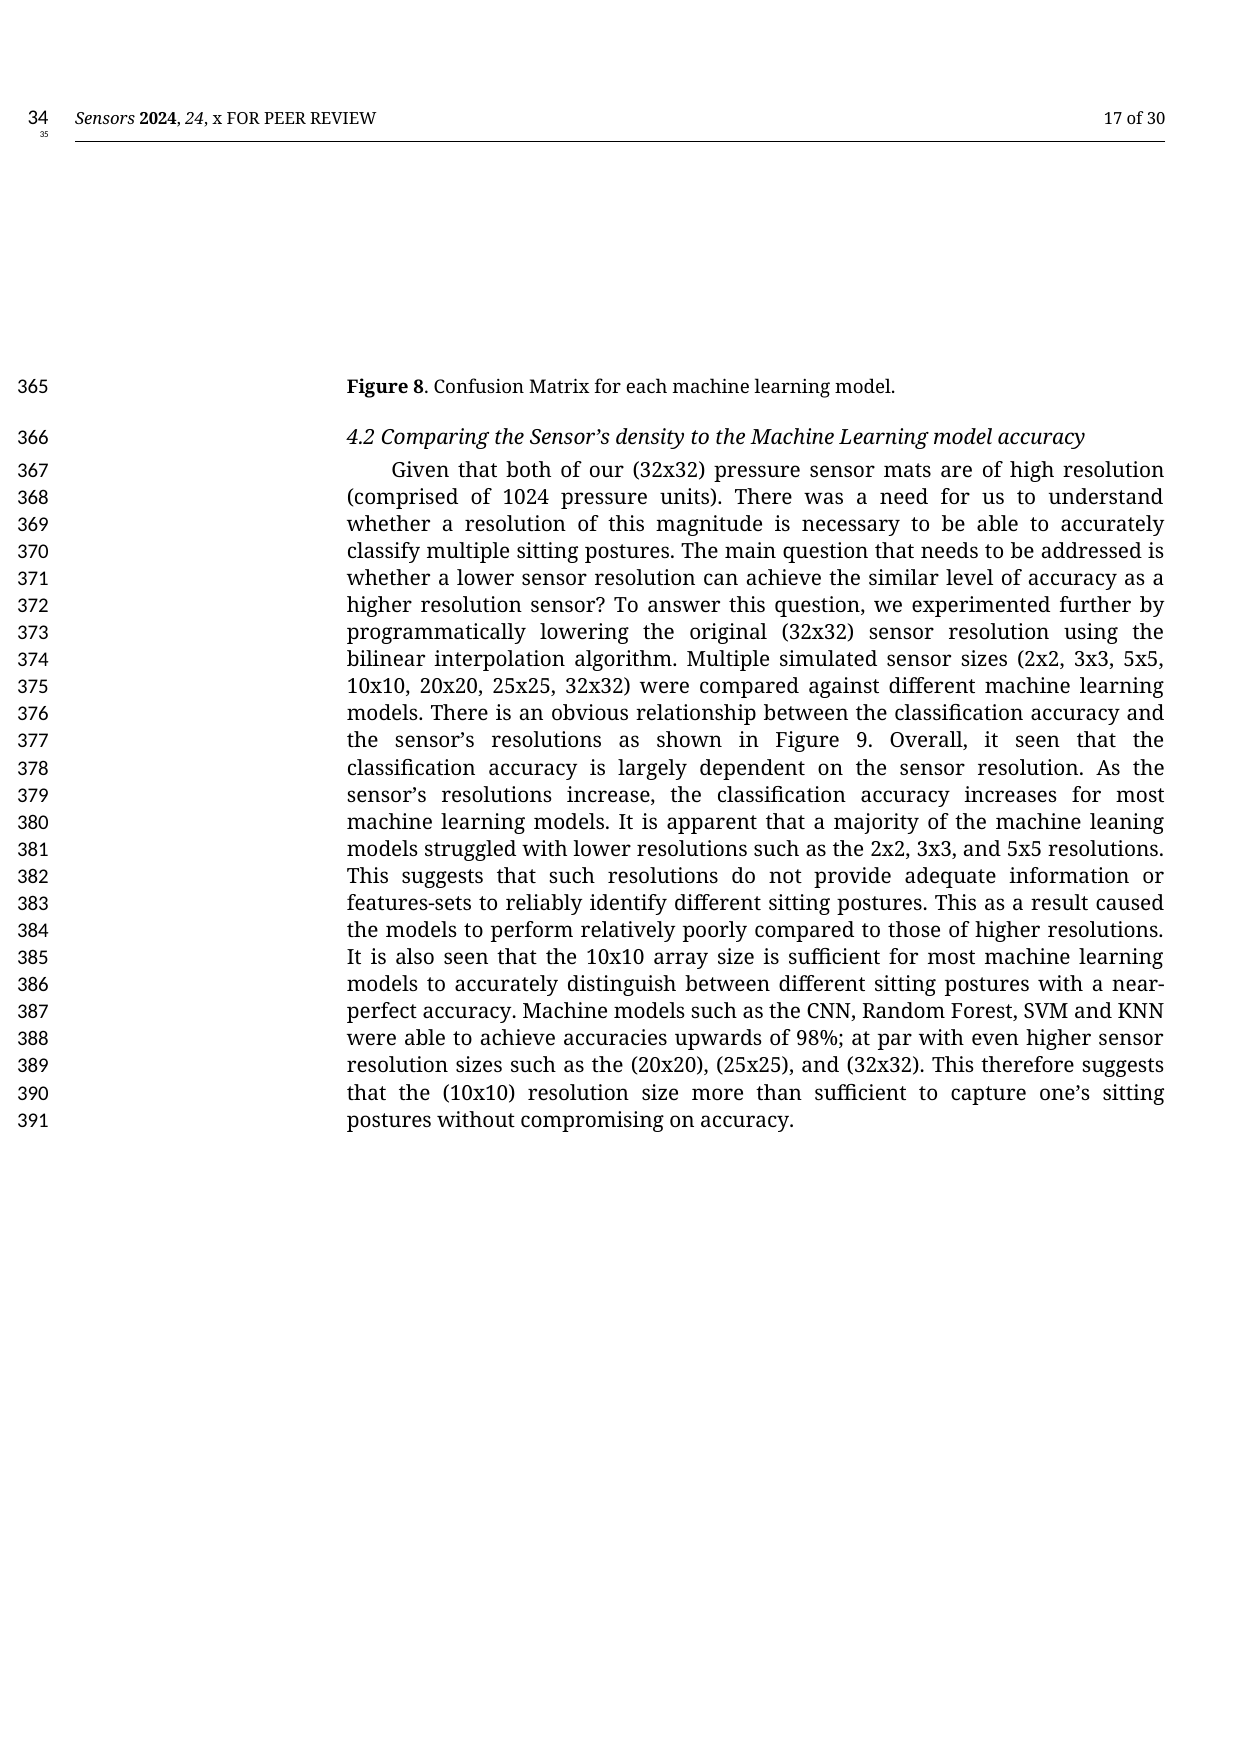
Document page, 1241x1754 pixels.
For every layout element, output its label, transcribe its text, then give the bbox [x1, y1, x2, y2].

text Figure 8. Confusion Matrix for each machine learning model. [347, 374, 1165, 398]
text Given that both of our (32x32) pressure sensor mats are of high resolution (comprised of 1024 pressure units). There was a need for us to understand whether a resolution of this magnitude is necessary to be able to accurately classify multiple sitting postures. The main question that needs to be addressed is whether a lower sensor resolution can achieve the similar level of accuracy as a higher resolution sensor? To answer this question, we experimented further by programmatically lowering the original (32x32) sensor resolution using the bilinear interpolation algorithm. Multiple simulated sensor sizes (2x2, 3x3, 5x5, 10x10, 20x20, 25x25, 32x32) were compared against different machine learning models. There is an obvious relationship between the classification accuracy and the sensor’s resolutions as shown in Figure 9. Overall, it seen that the classification accuracy is largely dependent on the sensor resolution. As the sensor’s resolutions increase, the classification accuracy increases for most machine learning models. It is apparent that a majority of the machine leaning models struggled with lower resolutions such as the 2x2, 3x3, and 5x5 resolutions. This suggests that such resolutions do not provide adequate information or features-sets to reliably identify different sitting postures. This as a result caused the models to perform relatively poorly compared to those of higher resolutions. It is also seen that the 10x10 array size is sufficient for most machine learning models to accurately distinguish between different sitting postures with a near-perfect accuracy. Machine models such as the CNN, Random Forest, SVM and KNN were able to achieve accuracies upwards of 98%; at par with even higher sensor resolution sizes such as the (20x20), (25x25), and (32x32). This therefore suggests that the (10x10) resolution size more than sufficient to capture one’s sitting postures without compromising on accuracy. [347, 456, 1165, 1133]
subtitle 4.2 Comparing the Sensor’s density to the Machine Learning model accuracy [347, 423, 1165, 450]
